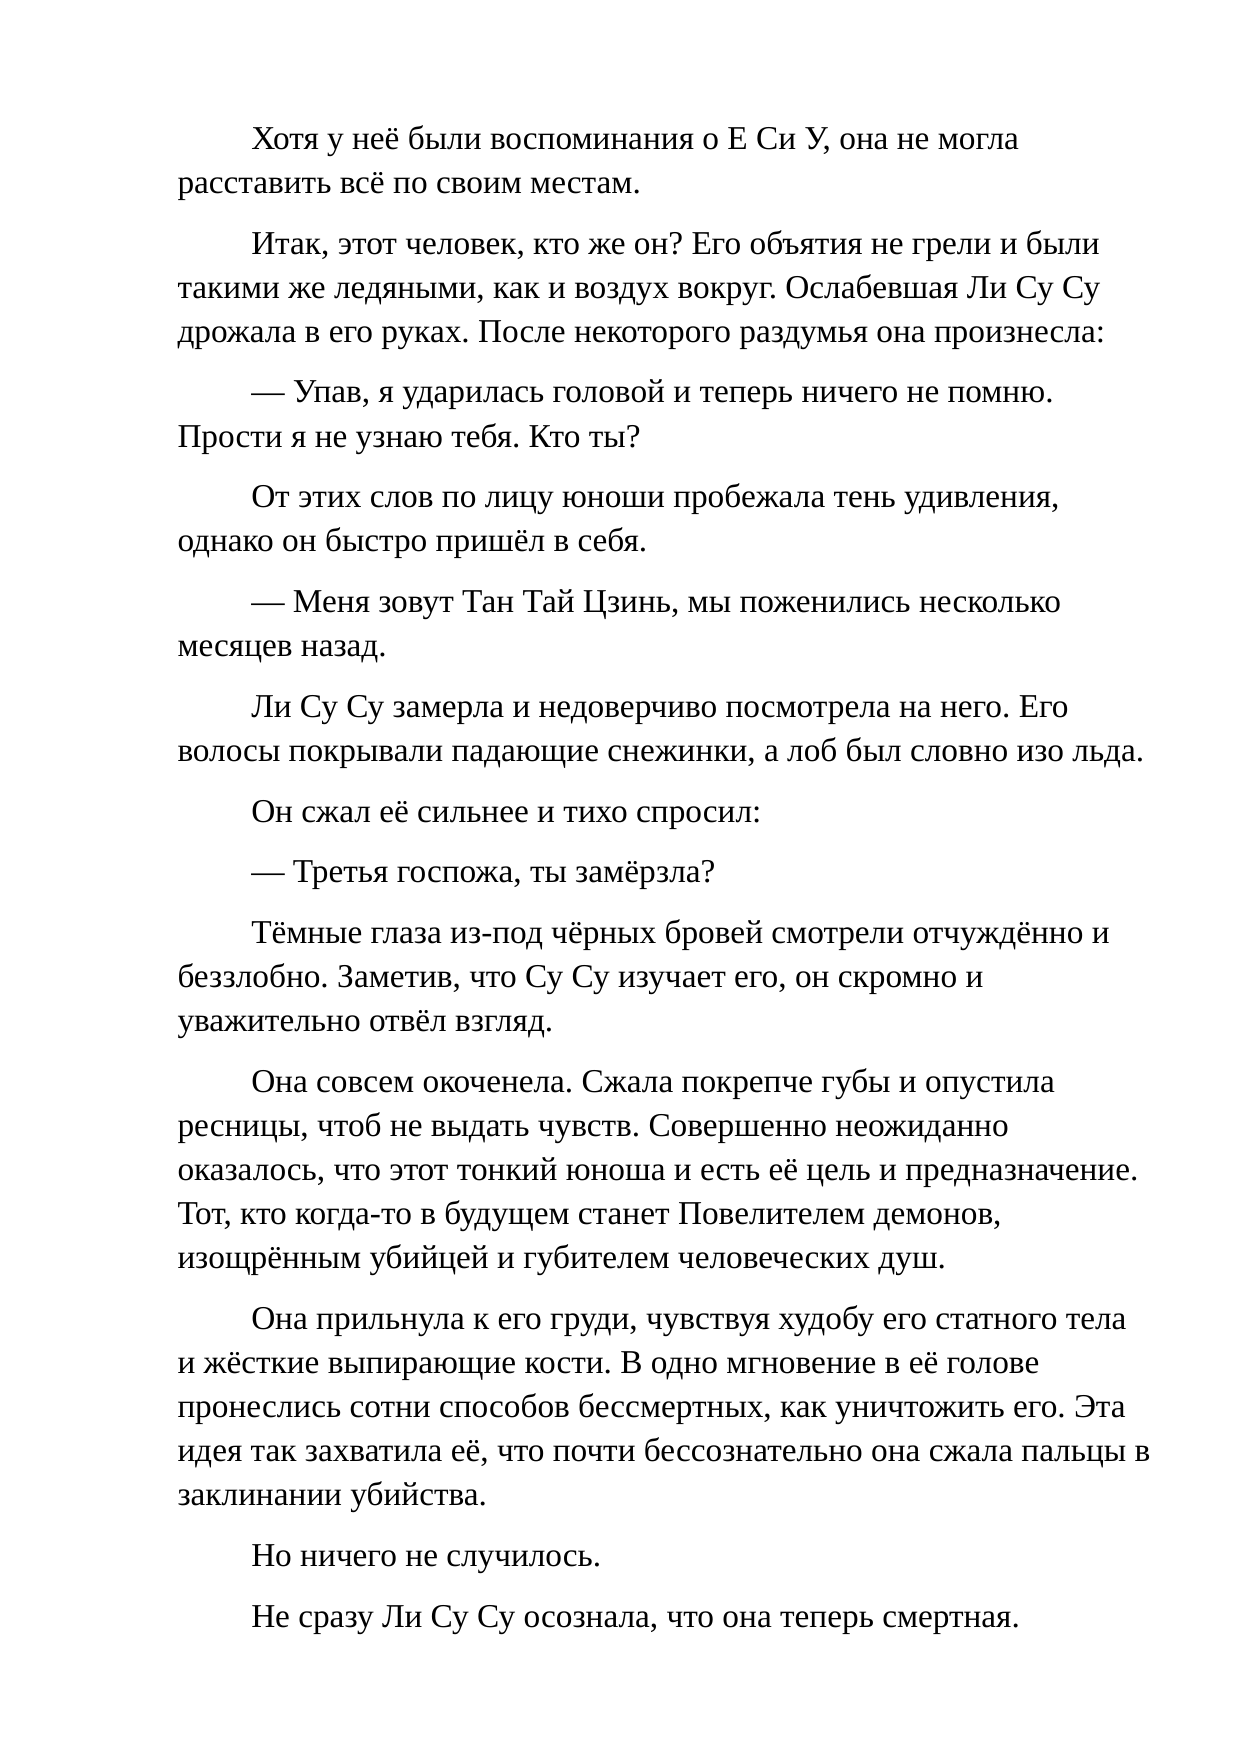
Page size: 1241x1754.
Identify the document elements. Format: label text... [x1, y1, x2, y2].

text Но ничего не случилось. [177, 1535, 1152, 1573]
text Не сразу Ли Су Су осознала, что она теперь смертная. [177, 1596, 1152, 1634]
text — Упав, я ударилась головой и теперь ничего не помню. Прости я не узнаю тебя. Кто ты? [177, 372, 1152, 454]
text — Меня зовут Тан Тай Цзинь, мы поженились несколько месяцев назад. [177, 581, 1152, 664]
text Ли Су Су замерла и недоверчиво посмотрела на него. Его волосы покрывали падающие снежинки, а лоб был словно изо льда. [177, 686, 1152, 768]
text Она прильнула к его груди, чувствуя худобу его статного тела и жёсткие выпирающие кости. В одно мгновение в её голове пронеслись сотни способов бессмертных, как уничтожить его. Эта идея так захватила её, что почти бессознательно она сжала пальцы в заклинании убийства. [177, 1298, 1152, 1513]
text Она совсем окоченела. Сжала покрепче губы и опустила ресницы, чтоб не выдать чувств. Совершенно неожиданно оказалось, что этот тонкий юноша и есть её цель и предназначение. Тот, кто когда-то в будущем станет Повелителем демонов, изощрённым убийцей и губителем человеческих душ. [177, 1061, 1152, 1276]
text Тёмные глаза из-под чёрных бровей смотрели отчуждённо и беззлобно. Заметив, что Су Су изучает его, он скромно и уважительно отвёл взгляд. [177, 912, 1152, 1039]
text Хотя у неё были воспоминания о Е Си У, она не могла расставить всё по своим местам. [177, 118, 1152, 201]
text — Третья госпожа, ты замёрзла? [177, 852, 1152, 890]
text Итак, этот человек, кто же он? Его объятия не грели и были такими же ледяными, как и воздух вокруг. Ослабевшая Ли Су Су дрожала в его руках. После некоторого раздумья она произнесла: [177, 223, 1152, 349]
text Он сжал её сильнее и тихо спросил: [177, 791, 1152, 829]
text От этих слов по лицу юноши пробежала тень удивления, однако он быстро пришёл в себя. [177, 477, 1152, 559]
